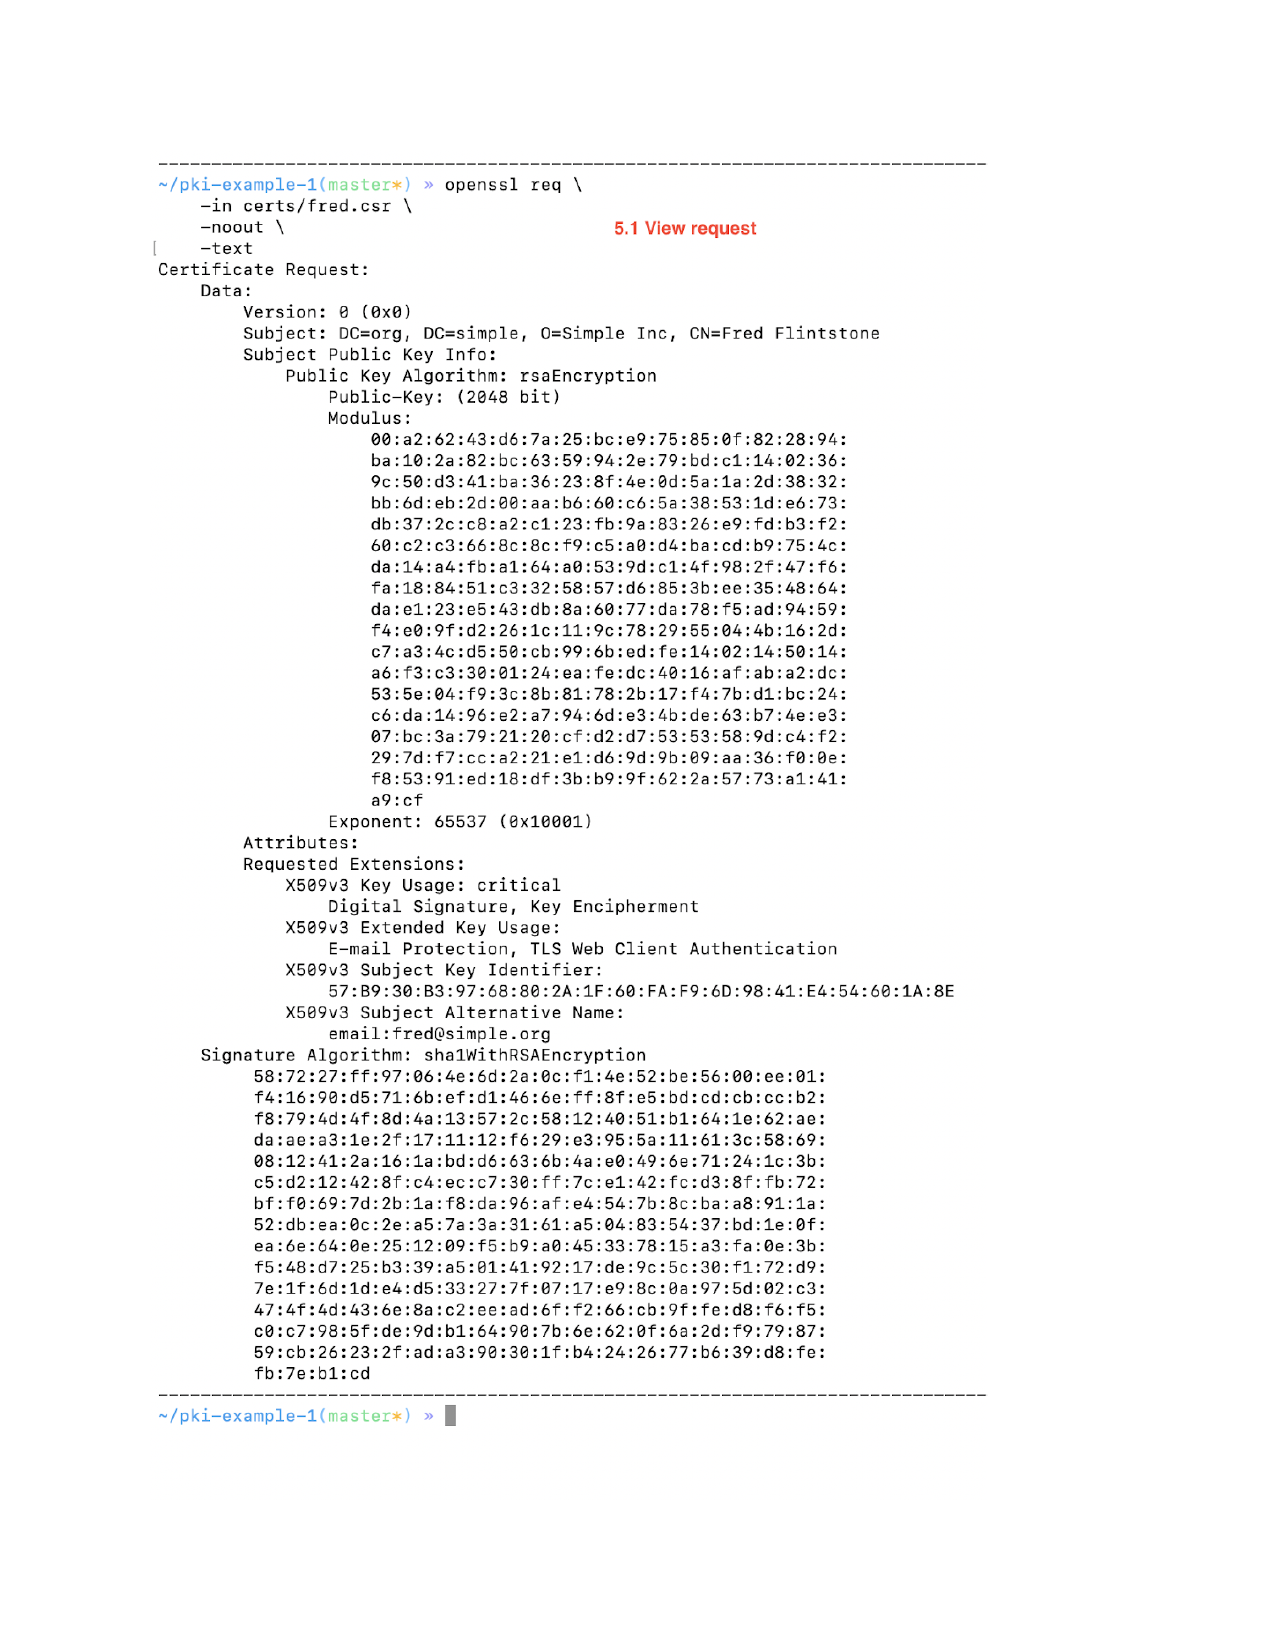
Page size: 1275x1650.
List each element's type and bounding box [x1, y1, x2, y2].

picture [150, 150, 988, 1500]
